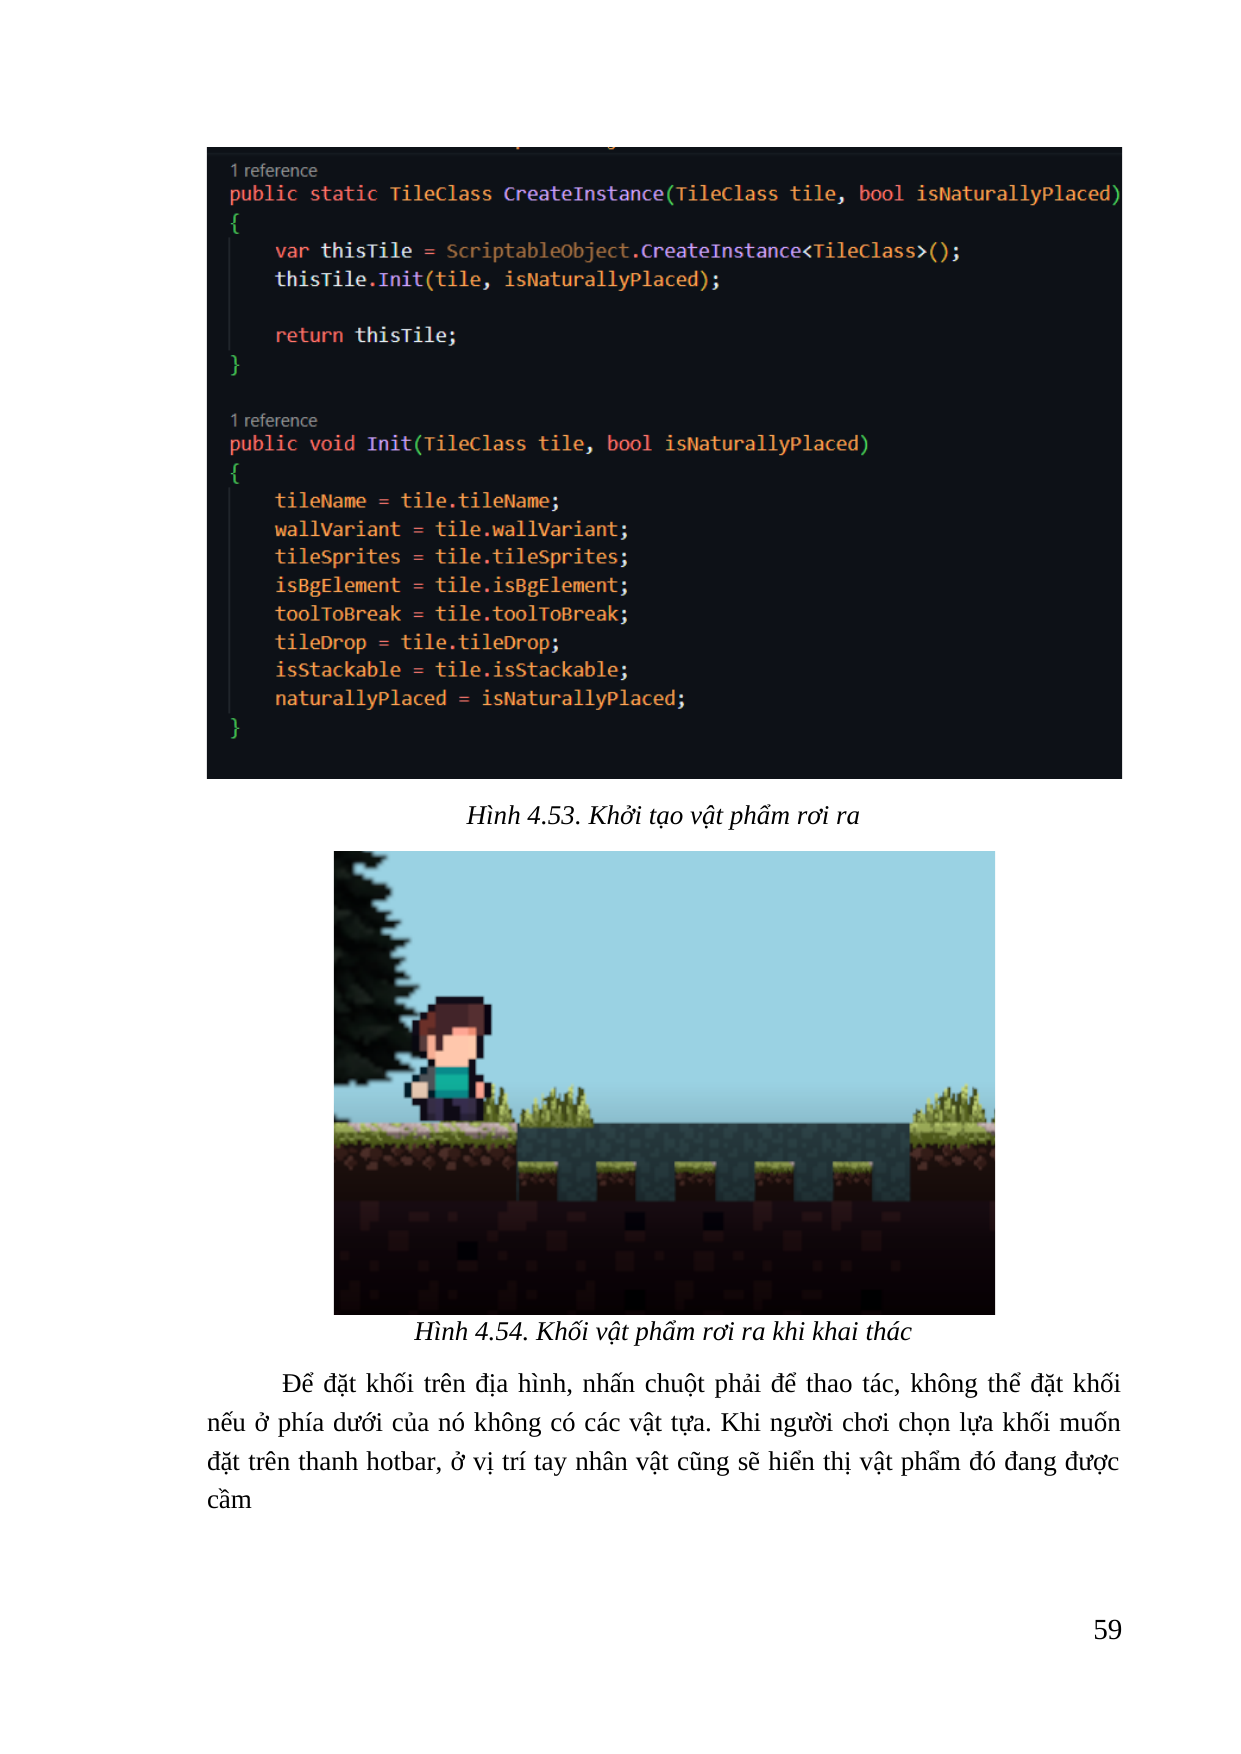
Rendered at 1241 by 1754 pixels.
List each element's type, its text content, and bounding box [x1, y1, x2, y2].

picture [206, 147, 1123, 779]
text Hình 4.53. Khởi tạo vật phẩm rơi ra [207, 799, 1122, 830]
text Để đặt khối trên địa hình, nhấn chuột phải để thao tác, không thể đặt khối nếu ở phía dưới của nó không có các vật tựa. Khi người chơi chọn lựa khối muốn đặt trên thanh hotbar, ở vị trí tay nhân vật cũng sẽ hiển thị vật phẩm đó đang được cầm [207, 1367, 1122, 1515]
text Hình 4.54. Khối vật phẩm rơi ra khi khai thác [207, 1315, 1122, 1346]
picture [333, 851, 996, 1315]
